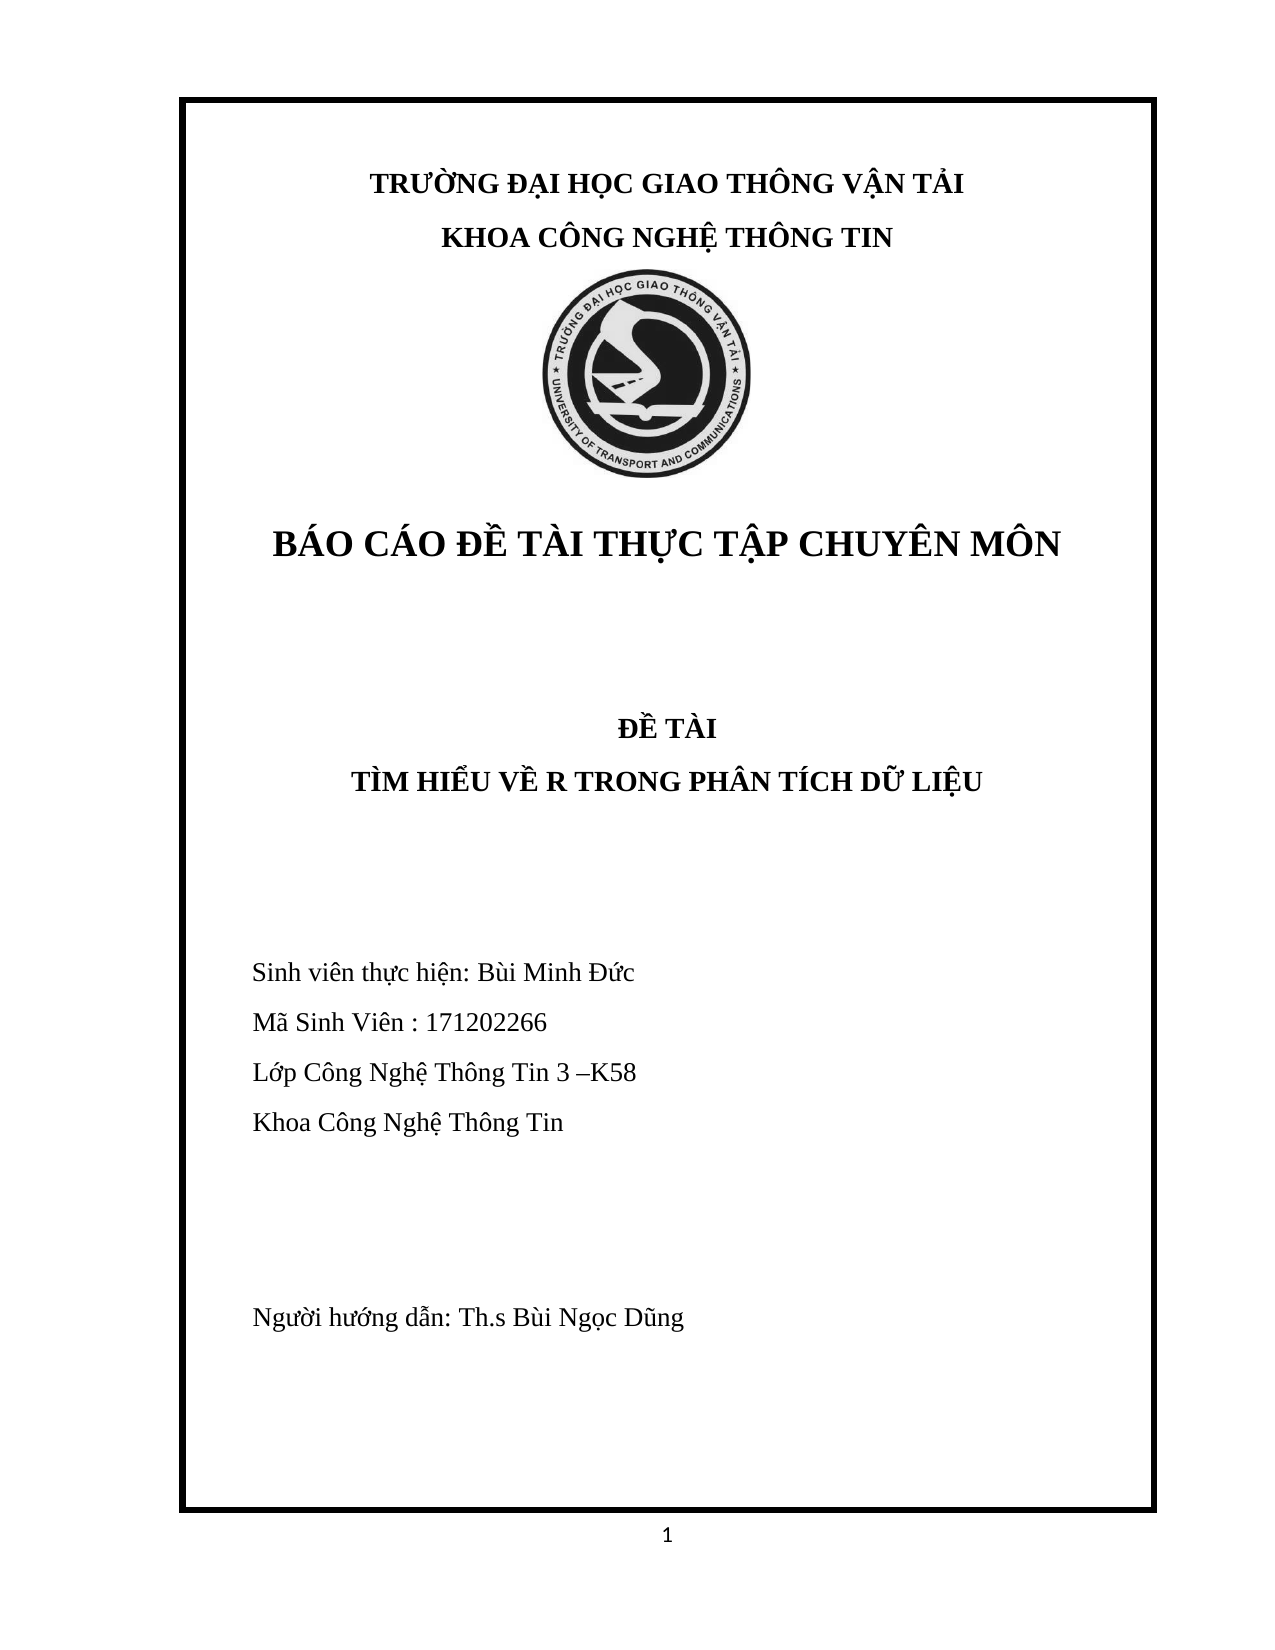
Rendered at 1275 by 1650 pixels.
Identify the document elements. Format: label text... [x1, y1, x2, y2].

text Mã Sinh Viên : 171202266 [177, 1006, 1157, 1037]
text Người hướng dẫn: Th.s Bùi Ngọc Dũng [177, 1301, 1157, 1332]
text BÁO CÁO ĐỀ TÀI THỰC TẬP CHUYÊN MÔN [177, 522, 1157, 565]
text Lớp Công Nghệ Thông Tin 3 –K58 [177, 1056, 1157, 1087]
text Khoa Công Nghệ Thông Tin [177, 1106, 1157, 1137]
text KHOA CÔNG NGHỆ THÔNG TIN [177, 214, 1157, 256]
text TRƯỜNG ĐẠI HỌC GIAO THÔNG VẬN TẢI [177, 160, 1157, 202]
text TÌM HIỂU VỀ R TRONG PHÂN TÍCH DỮ LIỆU [177, 764, 1157, 798]
text ĐỀ TÀI [177, 711, 1157, 745]
text Sinh viên thực hiện: Bùi Minh Đức [177, 956, 1157, 987]
picture [542, 269, 751, 478]
